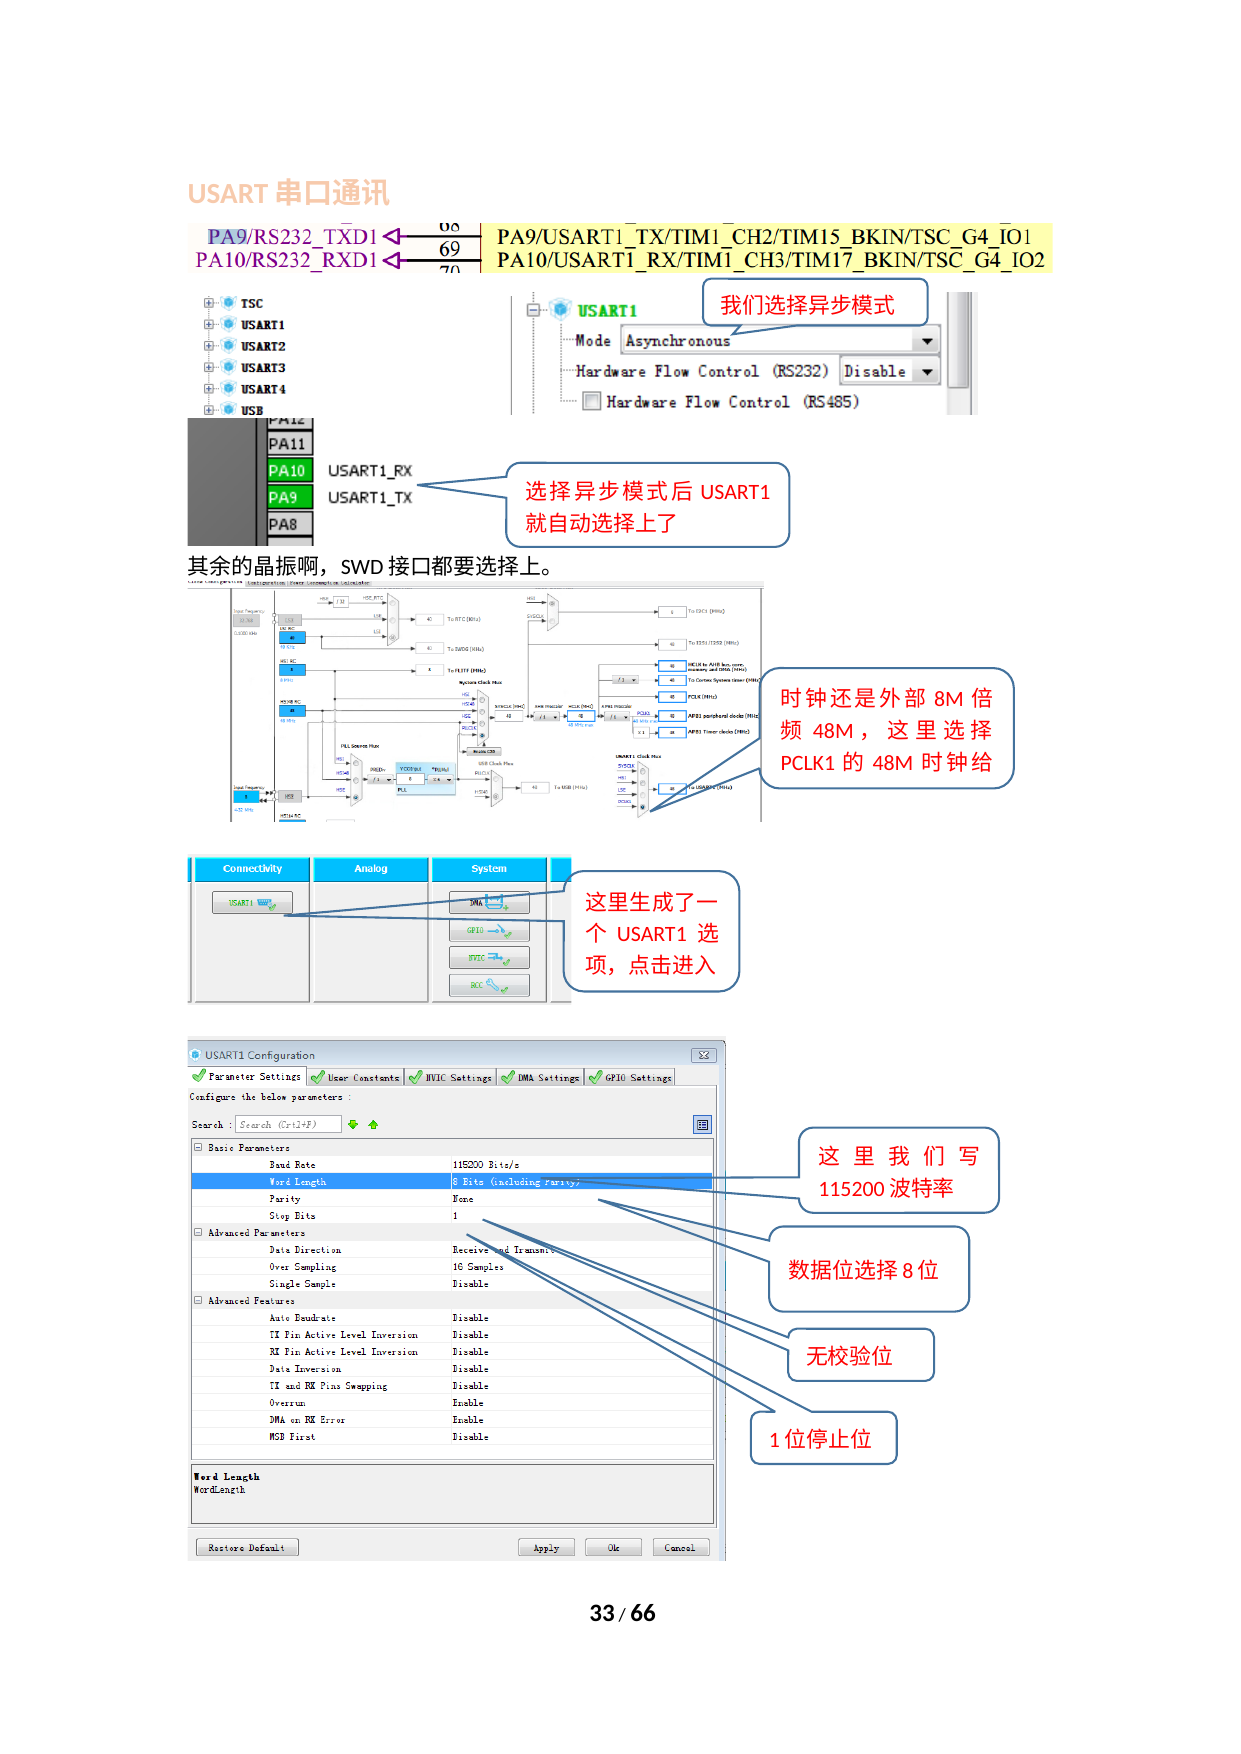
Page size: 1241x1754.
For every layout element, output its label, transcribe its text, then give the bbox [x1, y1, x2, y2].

picture [590, 1263, 726, 1322]
picture [187, 418, 486, 546]
picture [315, 883, 572, 985]
picture [542, 1275, 726, 1381]
text USART串口通讯 [187, 158, 1053, 223]
picture [705, 292, 926, 332]
picture [187, 841, 572, 1005]
picture [187, 1036, 726, 1561]
picture [631, 1209, 726, 1244]
text 其余的晶振啊，SWD接口都要选择上。 [187, 548, 1053, 581]
picture [432, 480, 486, 493]
picture [667, 680, 764, 803]
picture [590, 1179, 726, 1191]
picture [187, 292, 978, 415]
picture [187, 223, 1053, 273]
picture [187, 581, 764, 822]
